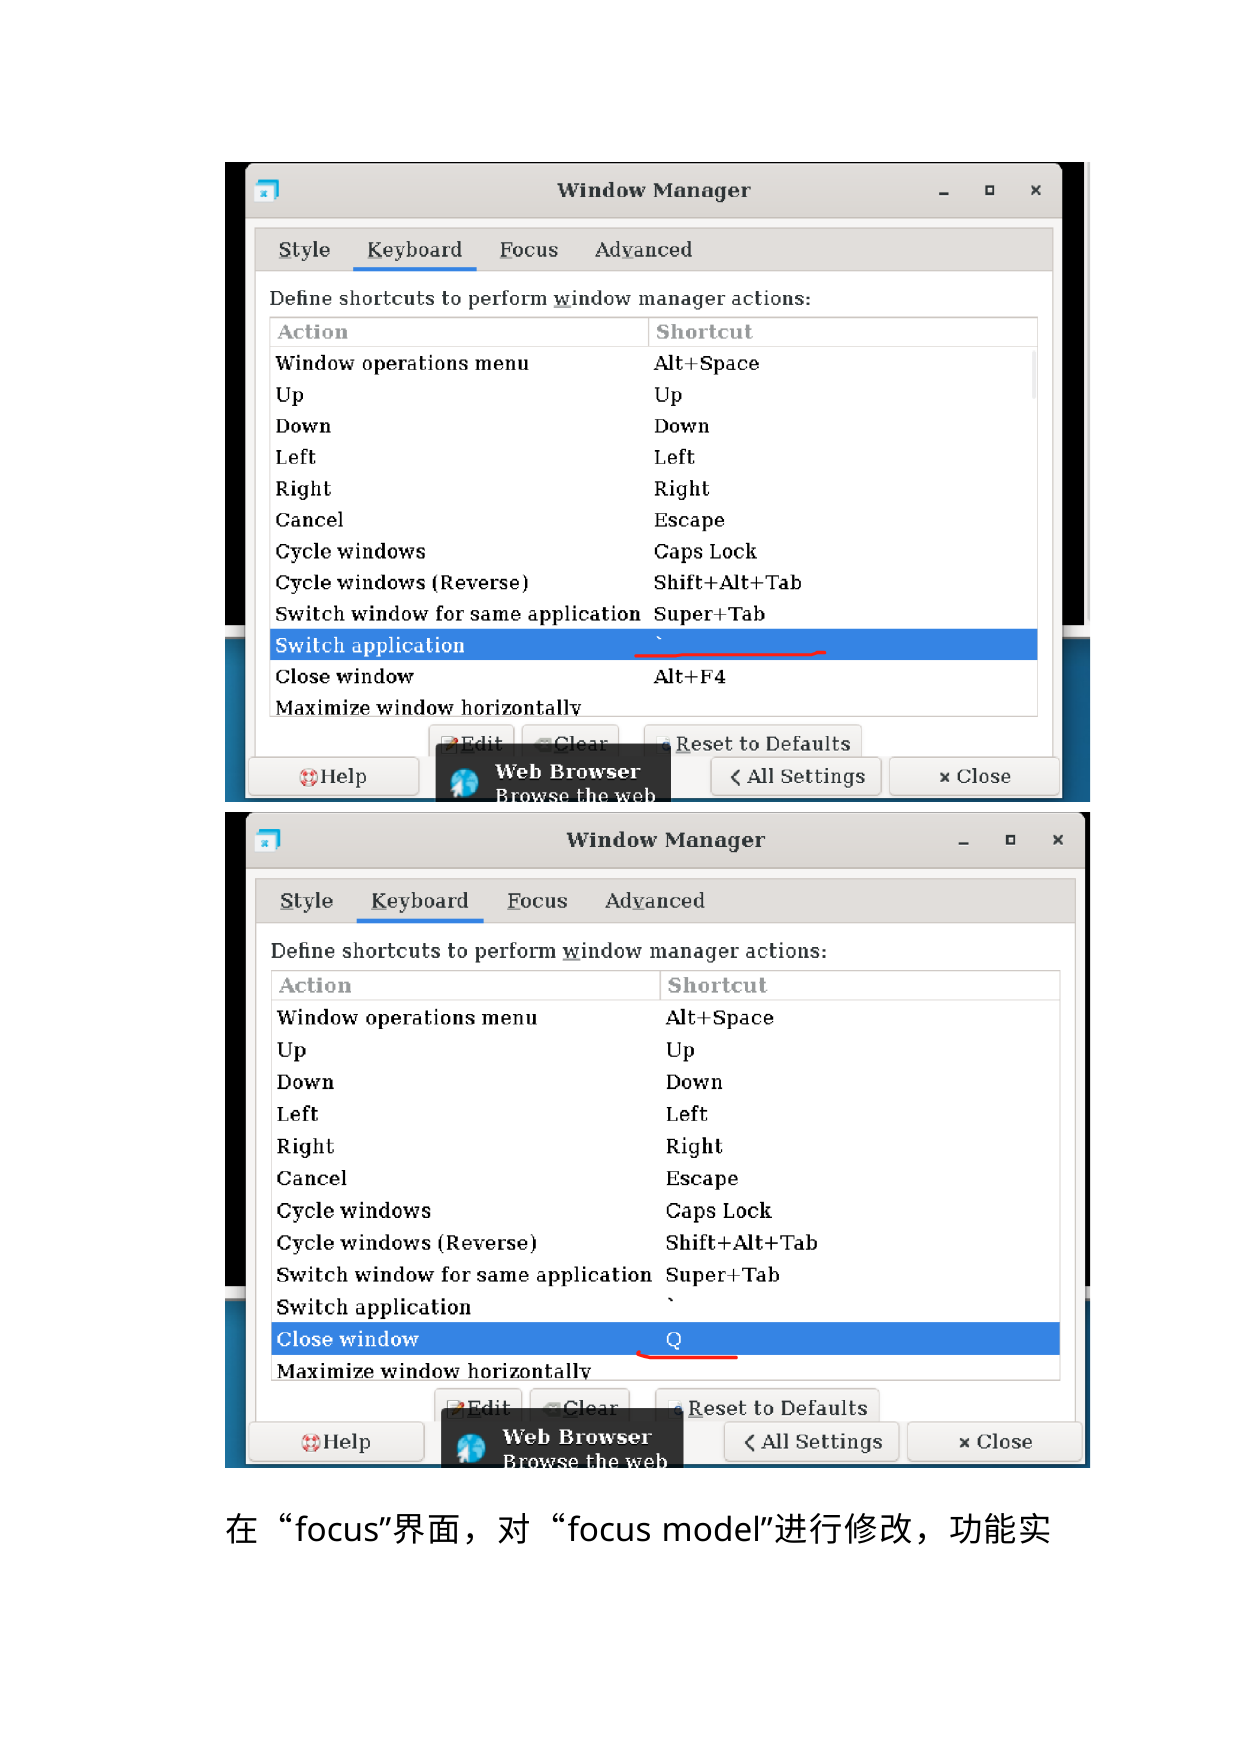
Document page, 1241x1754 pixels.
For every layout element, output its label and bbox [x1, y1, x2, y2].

list [225, 1494, 1053, 1559]
picture [225, 812, 1091, 1468]
picture [225, 162, 1091, 802]
